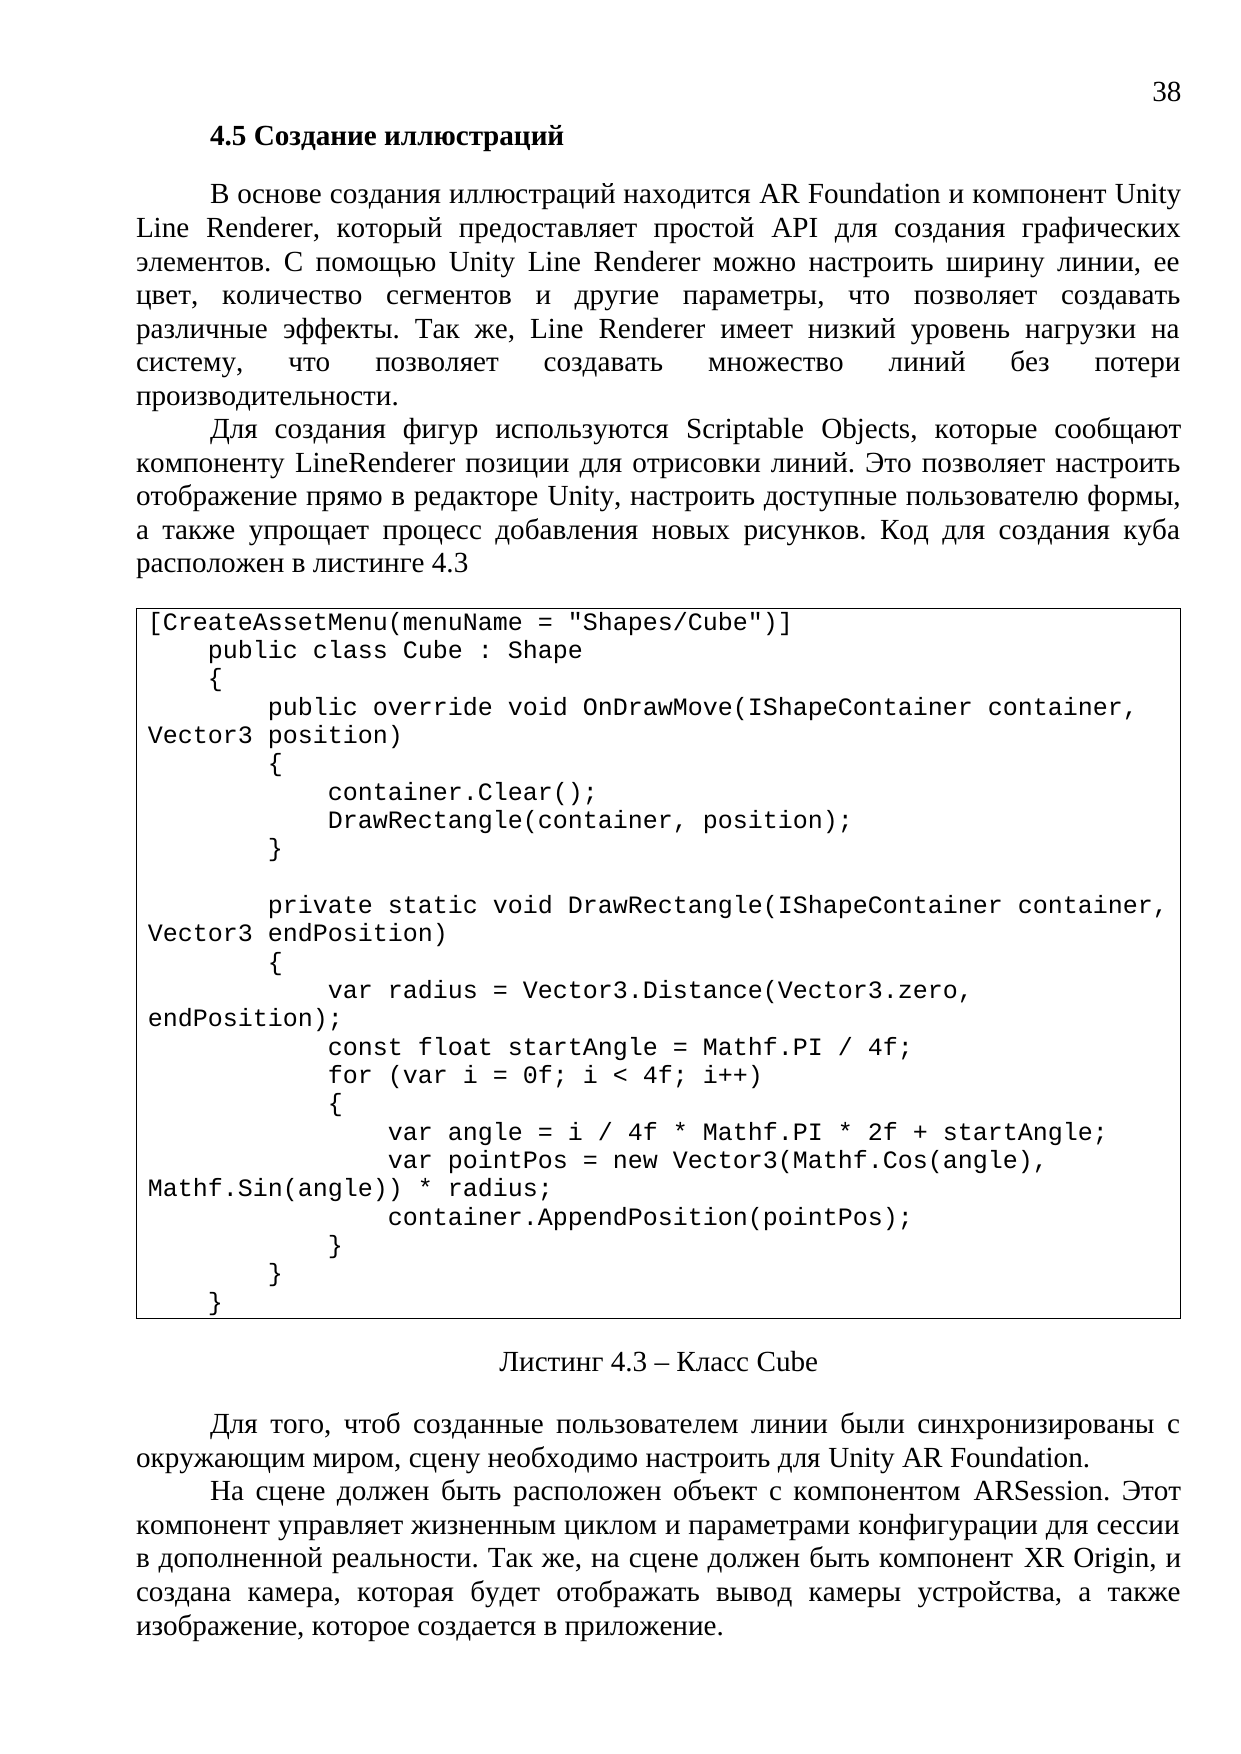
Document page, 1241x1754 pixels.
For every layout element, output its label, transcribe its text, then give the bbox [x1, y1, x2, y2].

table_header [CreateAssetMenu(menuName = "Shapes/Cube")] public class Cube : Shape { public override void OnDrawMove(IShapeContainer container, Vector3 position) { container.Clear(); DrawRectangle(container, position); } private static void DrawRectangle(IShapeContainer container, Vector3 endPosition) { var radius = Vector3.Distance(Vector3.zero, endPosition); const float startAngle = Mathf.PI / 4f; for (var i = 0f; i < 4f; i++) { var angle = i / 4f * Mathf.PI * 2f + startAngle; var pointPos = new Vector3(Mathf.Cos(angle), Mathf.Sin(angle)) * radius; container.AppendPosition(pointPos); } } } [137, 609, 1180, 1318]
text 4.5 Создание иллюстраций [136, 118, 1181, 152]
text Для создания фигур используются Scriptable Objects, которые сообщают компоненту LineRenderer позиции для отрисовки линий. Это позволяет настроить отображение прямо в редакторе Unity, настроить доступные пользователю формы, а также упрощает процесс добавления новых рисунков. Код для создания куба расположен в листинге 4.3 [136, 411, 1181, 579]
text На сцене должен быть расположен объект с компонентом ARSession. Этот компонент управляет жизненным циклом и параметрами конфигурации для сессии в дополненной реальности. Так же, на сцене должен быть компонент XR Origin, и создана камера, которая будет отображать вывод камеры устройства, а также изображение, которое создается в приложение. [136, 1473, 1181, 1641]
text Для того, чтоб созданные пользователем линии были синхронизированы с окружающим миром, сцену необходимо настроить для Unity AR Foundation. [136, 1406, 1181, 1473]
text В основе создания иллюстраций находится AR Foundation и компонент Unity Line Renderer, который предоставляет простой API для создания графических элементов. С помощью Unity Line Renderer можно настроить ширину линии, ее цвет, количество сегментов и другие параметры, что позволяет создавать различные эффекты. Так же, Line Renderer имеет низкий уровень нагрузки на систему, что позволяет создавать множество линий без потери производительности. [136, 177, 1181, 411]
text Листинг 4.3 – Класс Cube [136, 1344, 1181, 1377]
